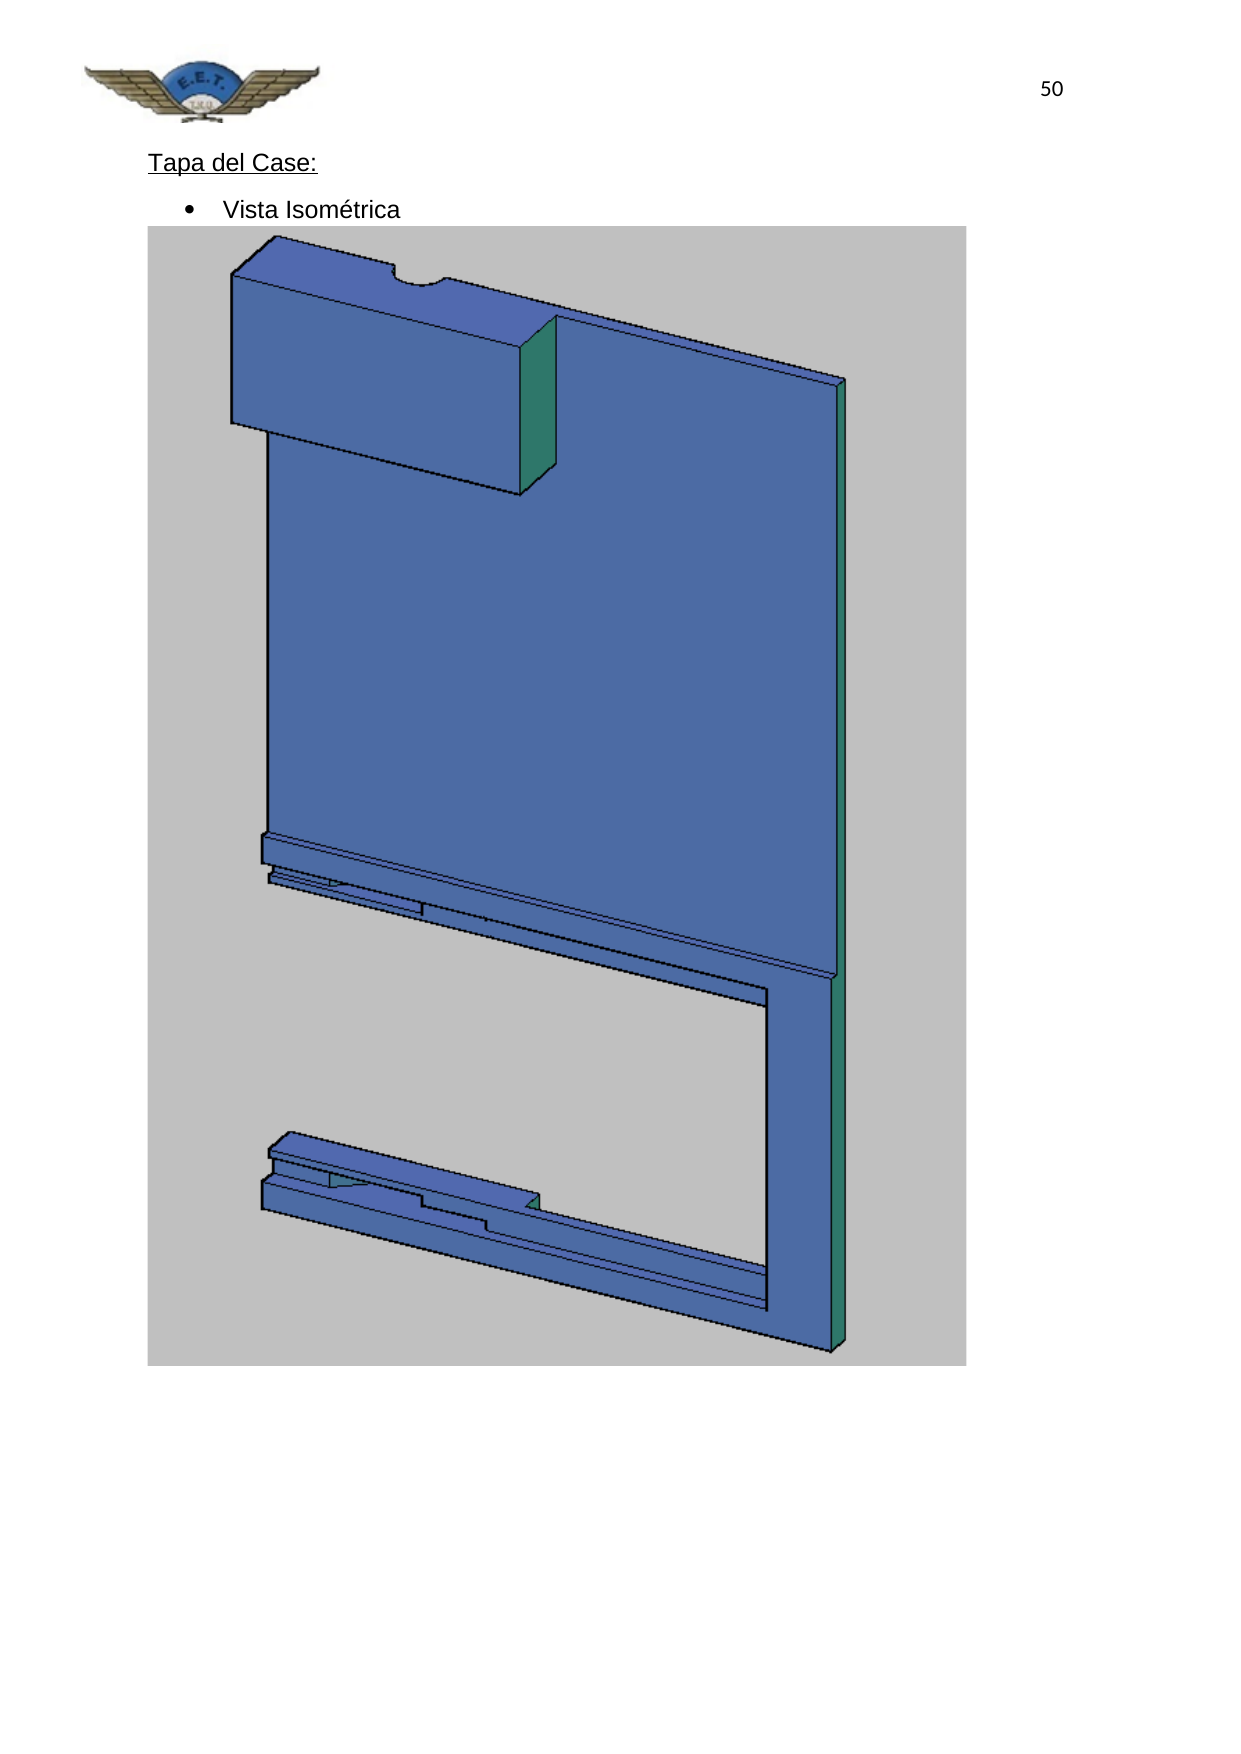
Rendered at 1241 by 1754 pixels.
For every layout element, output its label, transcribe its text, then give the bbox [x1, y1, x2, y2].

text Tapa del Case: [148, 148, 1063, 176]
picture [147, 226, 967, 1366]
list Vista Isométrica [185, 195, 1063, 224]
